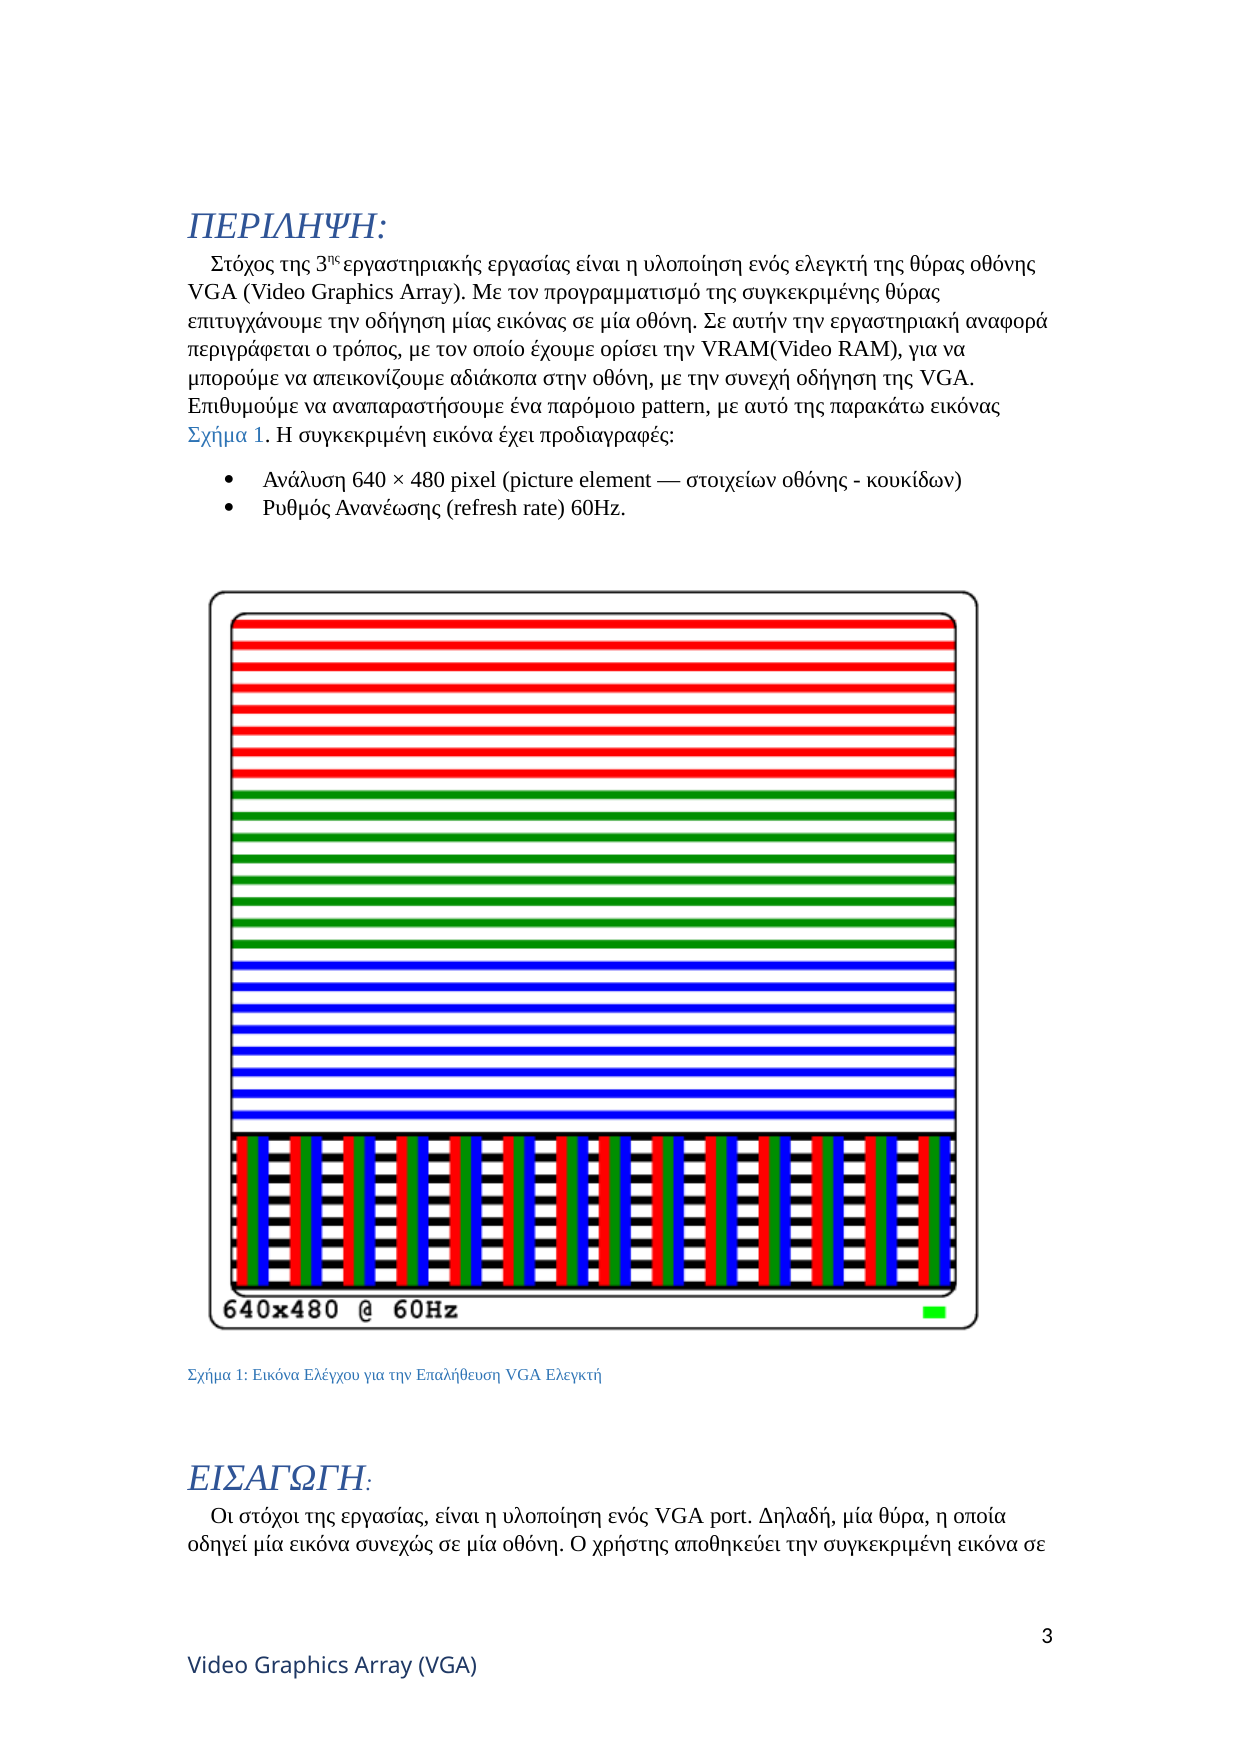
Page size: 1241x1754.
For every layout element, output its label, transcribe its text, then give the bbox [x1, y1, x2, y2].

picture [187, 584, 998, 1346]
list Ρυθμός Ανανέωσης (refresh rate) 60Hz. [225, 494, 1053, 521]
text Σχήμα 1: Εικόνα Ελέγχου για την Επαλήθευση VGA Ελεγκτή [187, 1364, 1053, 1383]
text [187, 1502, 1053, 1556]
text Στόχος της 3ης εργαστηριακής εργασίας είναι η υλοποίηση ενός ελεγκτή της θύρας οθόνης VGA (Video Graphics Array). Με τον προγραμματισμό της συγκεκριμένης θύρας επιτυγχάνουμε την οδήγηση μίας εικόνας σε μία οθόνη. Σε αυτήν την εργαστηριακή αναφορά περιγράφεται ο τρόπος, με τον οποίο έχουμε ορίσει την VRAM(Video RAM), για να μπορούμε να απεικονίζουμε αδιάκοπα στην οθόνη, με την συνεχή οδήγηση της VGA. Επιθυμούμε να αναπαραστήσουμε ένα παρόμοιο pattern, με αυτό της παρακάτω εικόνας Σχήμα 1. Η συγκεκριμένη εικόνα έχει προδιαγραφές: [187, 250, 1053, 447]
subtitle ΕΙΣΑΓΩΓΗ: [187, 1455, 1053, 1498]
list Ανάλυση 640 × 480 pixel (picture element — στοιχείων οθόνης - κουκίδων) [225, 466, 1053, 492]
subtitle ΠΕΡΙΛΗΨΗ: [187, 203, 1053, 247]
